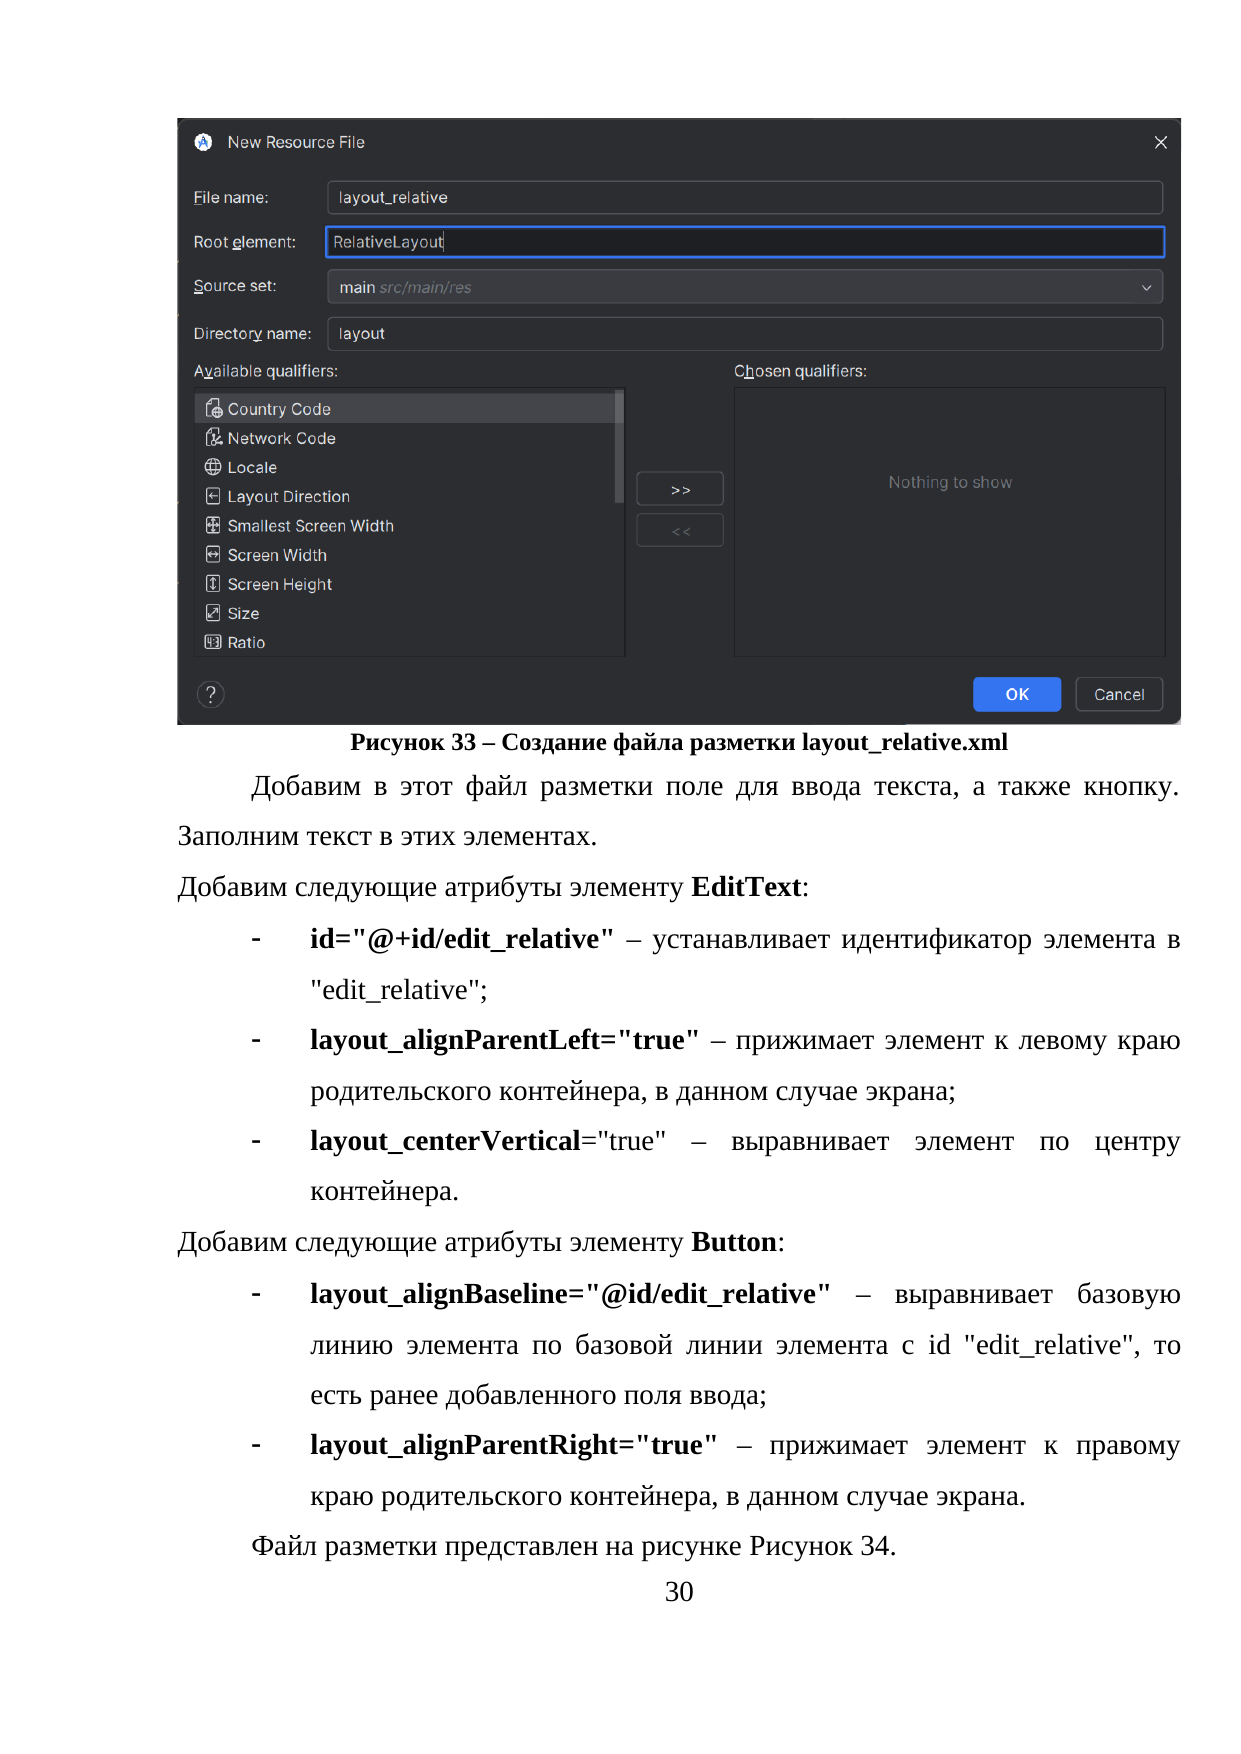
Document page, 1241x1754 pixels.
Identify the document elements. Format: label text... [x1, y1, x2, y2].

text Файл разметки представлен на рисунке Рисунок 34. [177, 1528, 1181, 1562]
list layout_alignParentRight="true" – прижимает элемент к правому краю родительского контейнера, в данном случае экрана. [251, 1427, 1181, 1511]
text Добавим в этот файл разметки поле для ввода текста, а также кнопку. Заполним текст в этих элементах. [177, 768, 1181, 852]
list layout_alignBaseline="@id/edit_relative" – выравнивает базовую линию элемента по базовой линии элемента с id "edit_relative", то есть ранее добавленного поля ввода; [251, 1276, 1181, 1411]
list layout_alignParentLeft="true" – прижимает элемент к левому краю родительского контейнера, в данном случае экрана; [251, 1022, 1181, 1106]
list layout_centerVertical="true" – выравнивает элемент по центру контейнера. [251, 1123, 1181, 1207]
picture [177, 118, 1182, 725]
text Добавим следующие атрибуты элементу EditText: [177, 869, 1181, 902]
text Добавим следующие атрибуты элементу Button: [177, 1224, 1181, 1257]
list id="@+id/edit_relative" – устанавливает идентификатор элемента в "edit_relative"; [251, 921, 1181, 1005]
